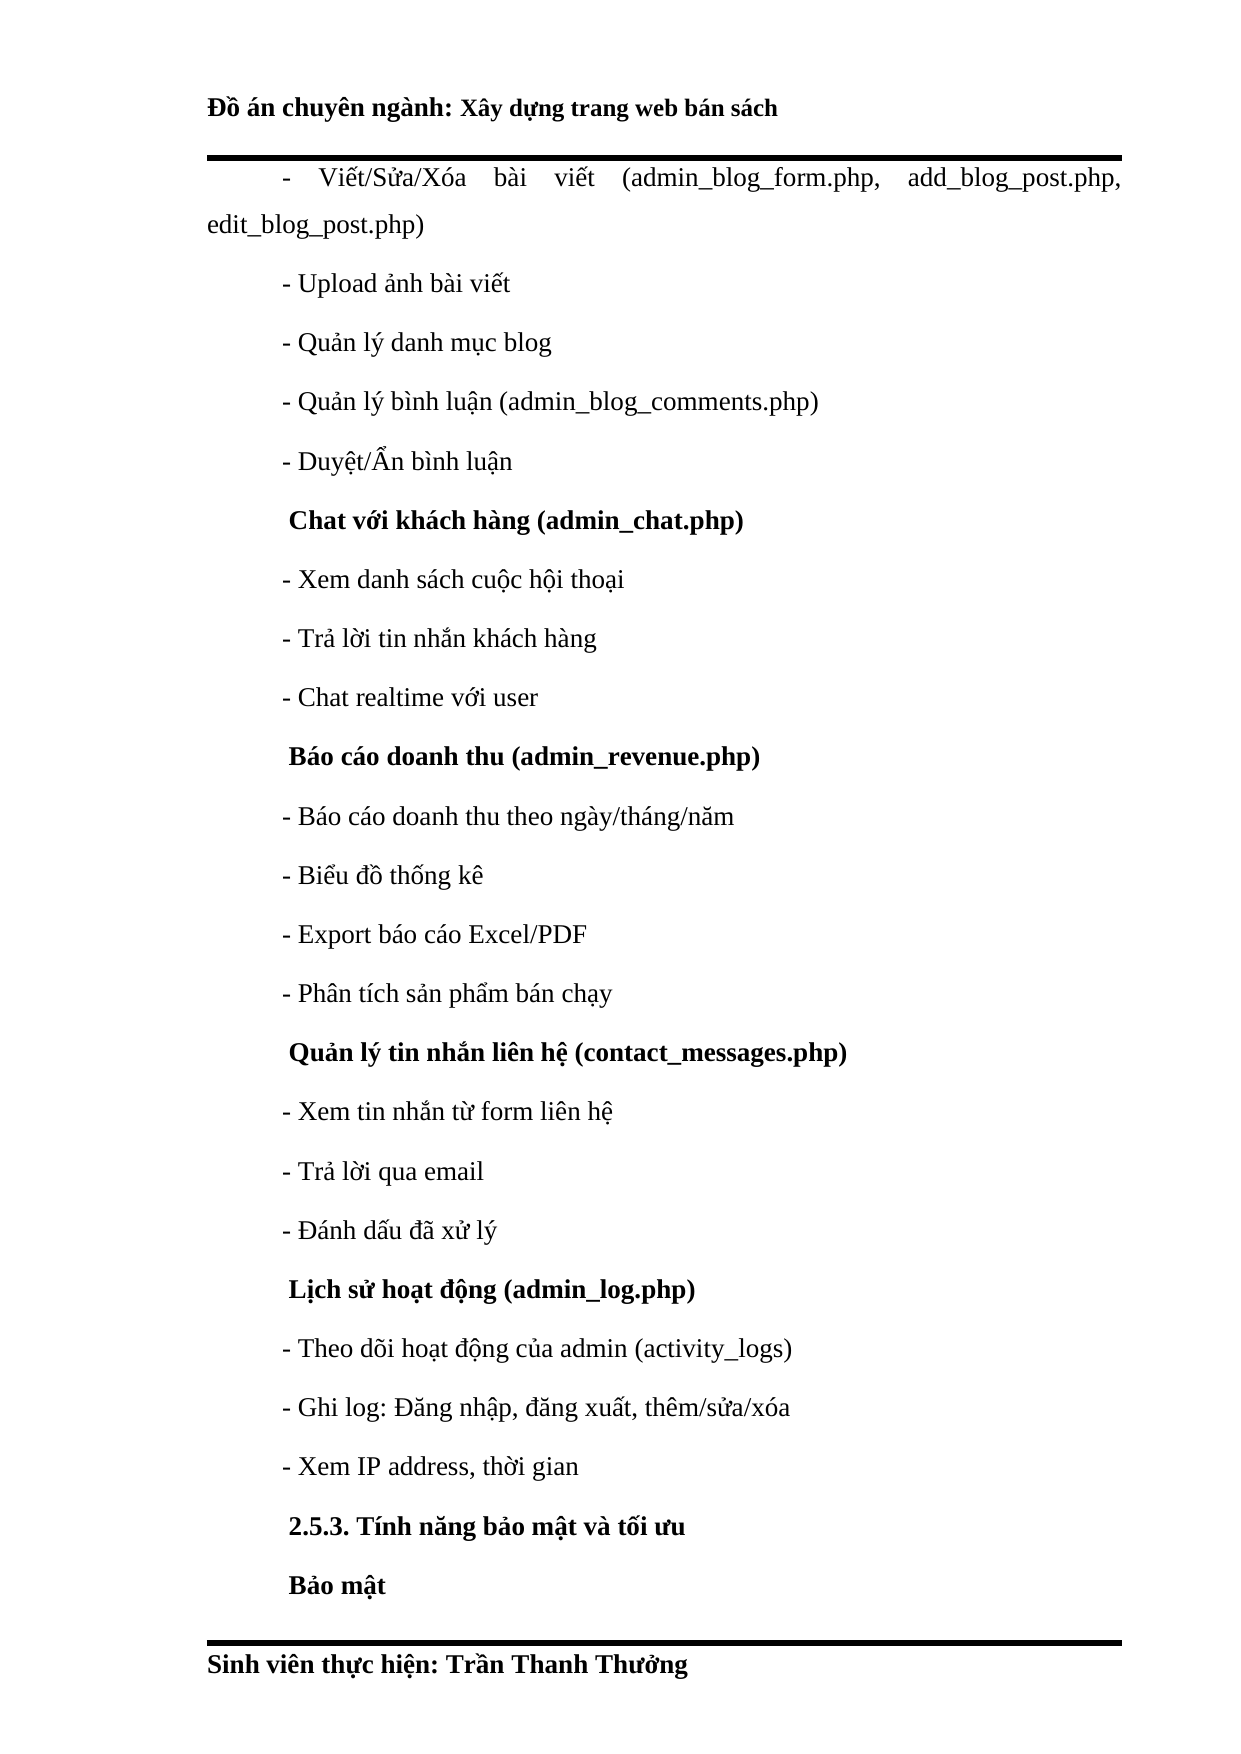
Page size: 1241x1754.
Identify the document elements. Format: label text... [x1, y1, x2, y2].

text - Xem danh sách cuộc hội thoại [207, 563, 1122, 594]
text - Trả lời qua email [207, 1154, 1122, 1186]
text - Theo dõi hoạt động của admin (activity_logs) [207, 1332, 1122, 1363]
text - Trả lời tin nhắn khách hàng [207, 622, 1122, 653]
text - Upload ảnh bài viết [207, 267, 1122, 298]
text - Chat realtime với user [207, 681, 1122, 712]
text - Biểu đồ thống kê [207, 859, 1122, 890]
text - Báo cáo doanh thu theo ngày/tháng/năm [207, 799, 1122, 831]
text - Ghi log: Đăng nhập, đăng xuất, thêm/sửa/xóa [207, 1391, 1122, 1422]
text Quản lý tin nhắn liên hệ (contact_messages.php) [207, 1036, 1122, 1067]
text - Xem IP address, thời gian [207, 1450, 1122, 1482]
text - Duyệt/Ẩn bình luận [207, 444, 1122, 476]
text - Quản lý bình luận (admin_blog_comments.php) [207, 385, 1122, 417]
text Chat với khách hàng (admin_chat.php) [207, 504, 1122, 535]
text Lịch sử hoạt động (admin_log.php) [207, 1273, 1122, 1304]
text - Viết/Sửa/Xóa bài viết (admin_blog_form.php, add_blog_post.php, edit_blog_post.php) [207, 161, 1122, 239]
text Bảo mật [207, 1569, 1122, 1600]
text Báo cáo doanh thu (admin_revenue.php) [207, 740, 1122, 772]
text - Xem tin nhắn từ form liên hệ [207, 1095, 1122, 1127]
text 2.5.3. Tính năng bảo mật và tối ưu [207, 1509, 1122, 1541]
text - Phân tích sản phẩm bán chạy [207, 977, 1122, 1008]
text - Đánh dấu đã xử lý [207, 1214, 1122, 1245]
text - Quản lý danh mục blog [207, 326, 1122, 357]
text - Export báo cáo Excel/PDF [207, 918, 1122, 949]
